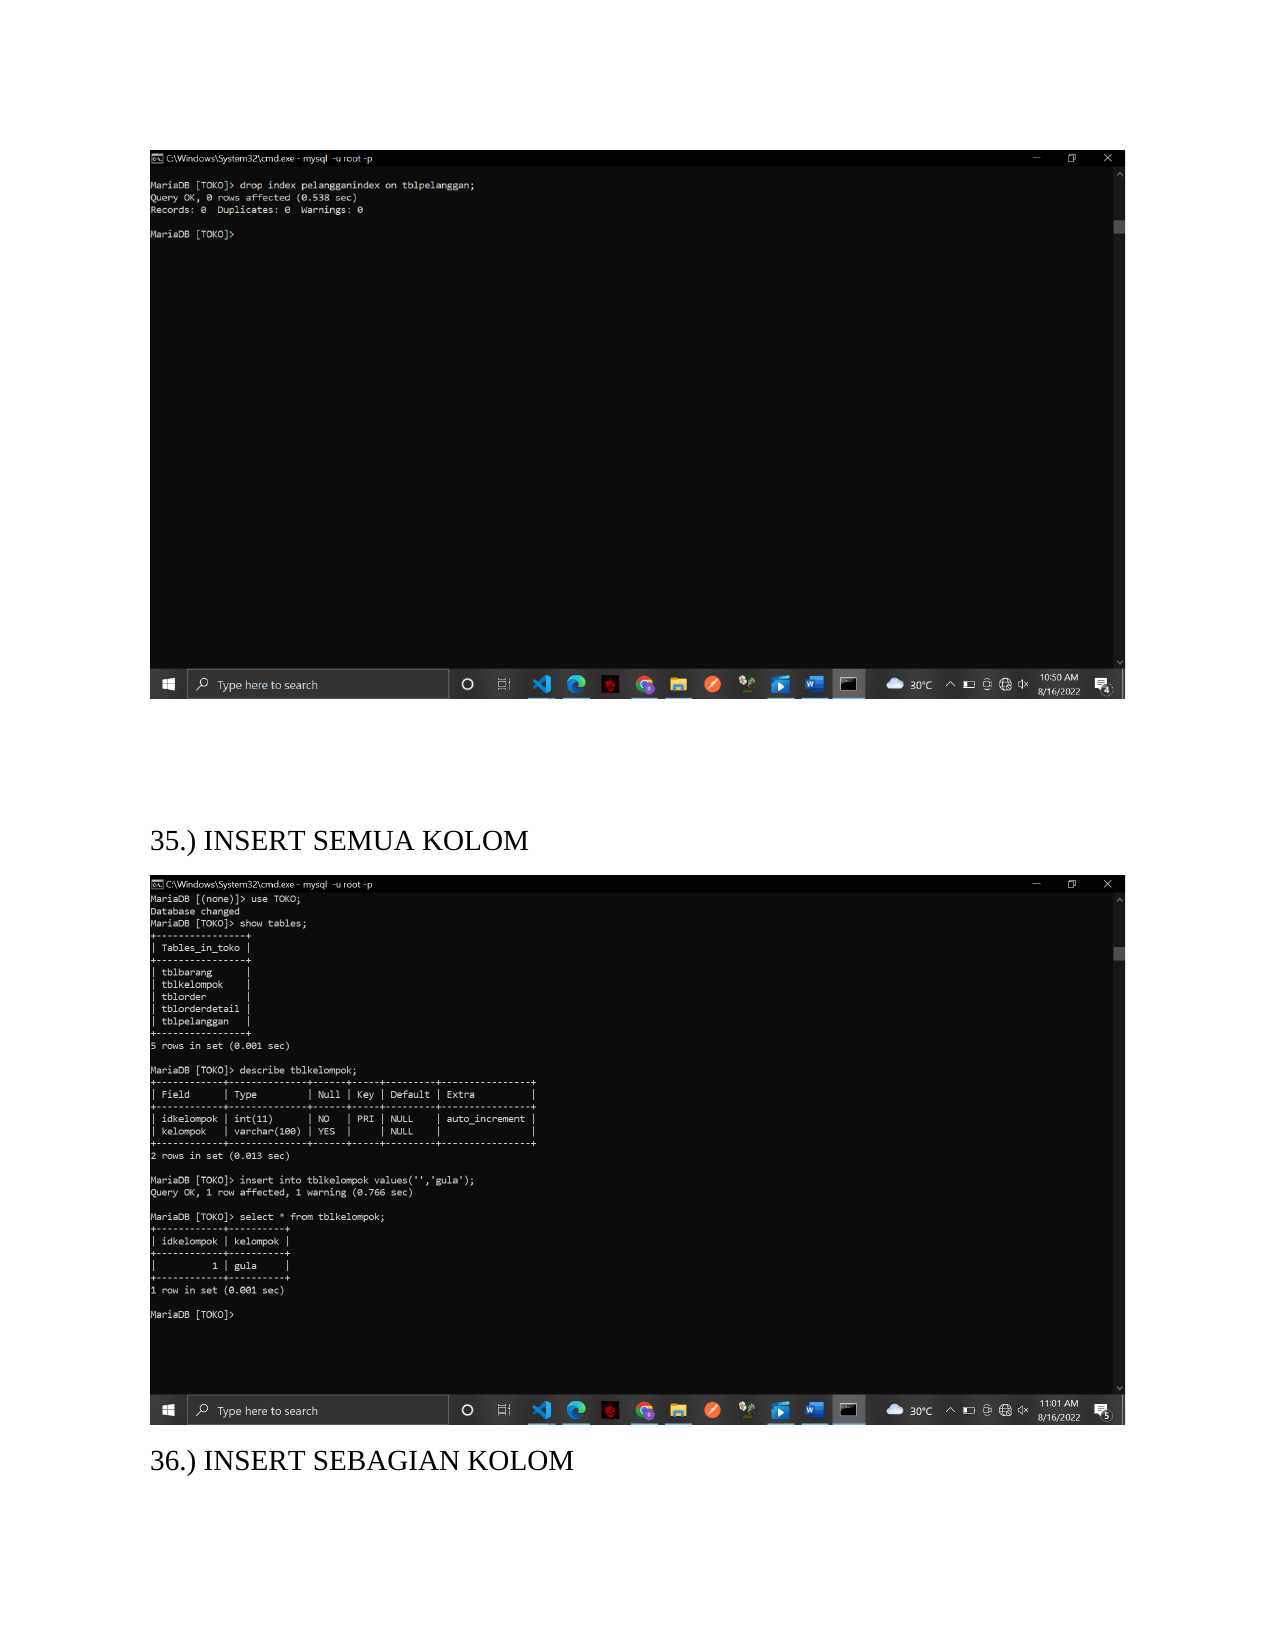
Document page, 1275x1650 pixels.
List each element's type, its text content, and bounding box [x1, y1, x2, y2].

text 36.) INSERT SEBAGIAN KOLOM [150, 1443, 1125, 1477]
picture [150, 875, 1125, 1425]
picture [150, 150, 1125, 699]
text 35.) INSERT SEMUA KOLOM [150, 823, 1125, 856]
